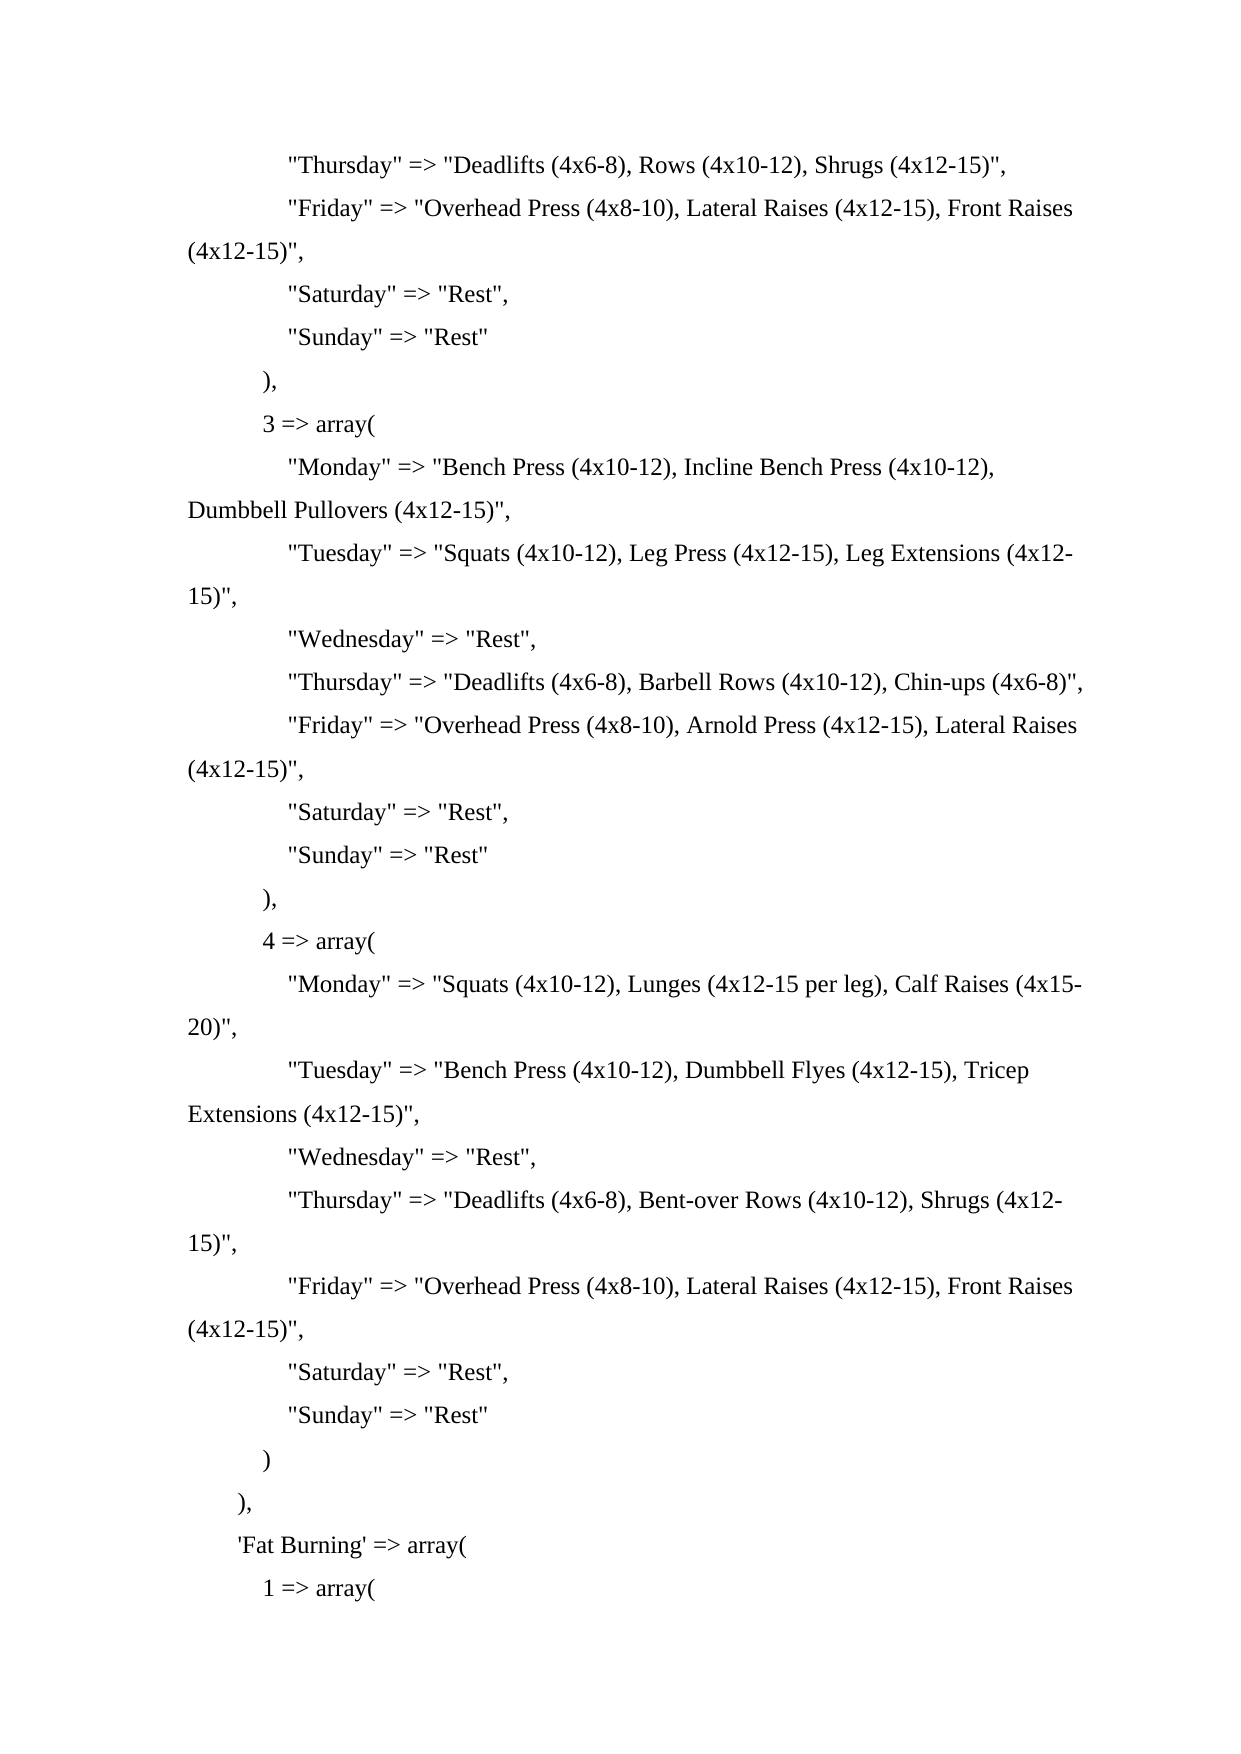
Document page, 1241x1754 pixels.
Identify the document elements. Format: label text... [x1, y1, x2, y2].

text "Saturday" => "Rest", [187, 797, 1090, 826]
text "Sunday" => "Rest" [187, 322, 1090, 351]
text "Tuesday" => "Bench Press (4x10-12), Dumbbell Flyes (4x12-15), Tricep Extensions (4x12-15)", [187, 1056, 1090, 1127]
text "Friday" => "Overhead Press (4x8-10), Lateral Raises (4x12-15), Front Raises (4x12-15)", [187, 193, 1090, 265]
text 4 => array( [187, 926, 1090, 955]
text "Friday" => "Overhead Press (4x8-10), Arnold Press (4x12-15), Lateral Raises (4x12-15)", [187, 711, 1090, 782]
text "Sunday" => "Rest" [187, 840, 1090, 869]
text "Saturday" => "Rest", [187, 279, 1090, 308]
text ), [187, 366, 1090, 394]
text "Saturday" => "Rest", [187, 1357, 1090, 1386]
text "Thursday" => "Deadlifts (4x6-8), Barbell Rows (4x10-12), Chin-ups (4x6-8)", [187, 667, 1090, 696]
text "Friday" => "Overhead Press (4x8-10), Lateral Raises (4x12-15), Front Raises (4x12-15)", [187, 1271, 1090, 1343]
text 'Fat Burning' => array( [187, 1530, 1090, 1559]
text "Sunday" => "Rest" [187, 1401, 1090, 1429]
text ), [187, 883, 1090, 912]
text "Thursday" => "Deadlifts (4x6-8), Rows (4x10-12), Shrugs (4x12-15)", [187, 150, 1090, 179]
text ) [187, 1444, 1090, 1472]
text "Thursday" => "Deadlifts (4x6-8), Bent-over Rows (4x10-12), Shrugs (4x12-15)", [187, 1185, 1090, 1257]
text "Wednesday" => "Rest", [187, 1142, 1090, 1171]
text "Wednesday" => "Rest", [187, 624, 1090, 653]
text "Monday" => "Squats (4x10-12), Lunges (4x12-15 per leg), Calf Raises (4x15-20)", [187, 969, 1090, 1041]
text 3 => array( [187, 409, 1090, 437]
text "Monday" => "Bench Press (4x10-12), Incline Bench Press (4x10-12), Dumbbell Pullovers (4x12-15)", [187, 452, 1090, 524]
text "Tuesday" => "Squats (4x10-12), Leg Press (4x12-15), Leg Extensions (4x12-15)", [187, 538, 1090, 610]
text ), [187, 1487, 1090, 1516]
text 1 => array( [187, 1573, 1090, 1602]
